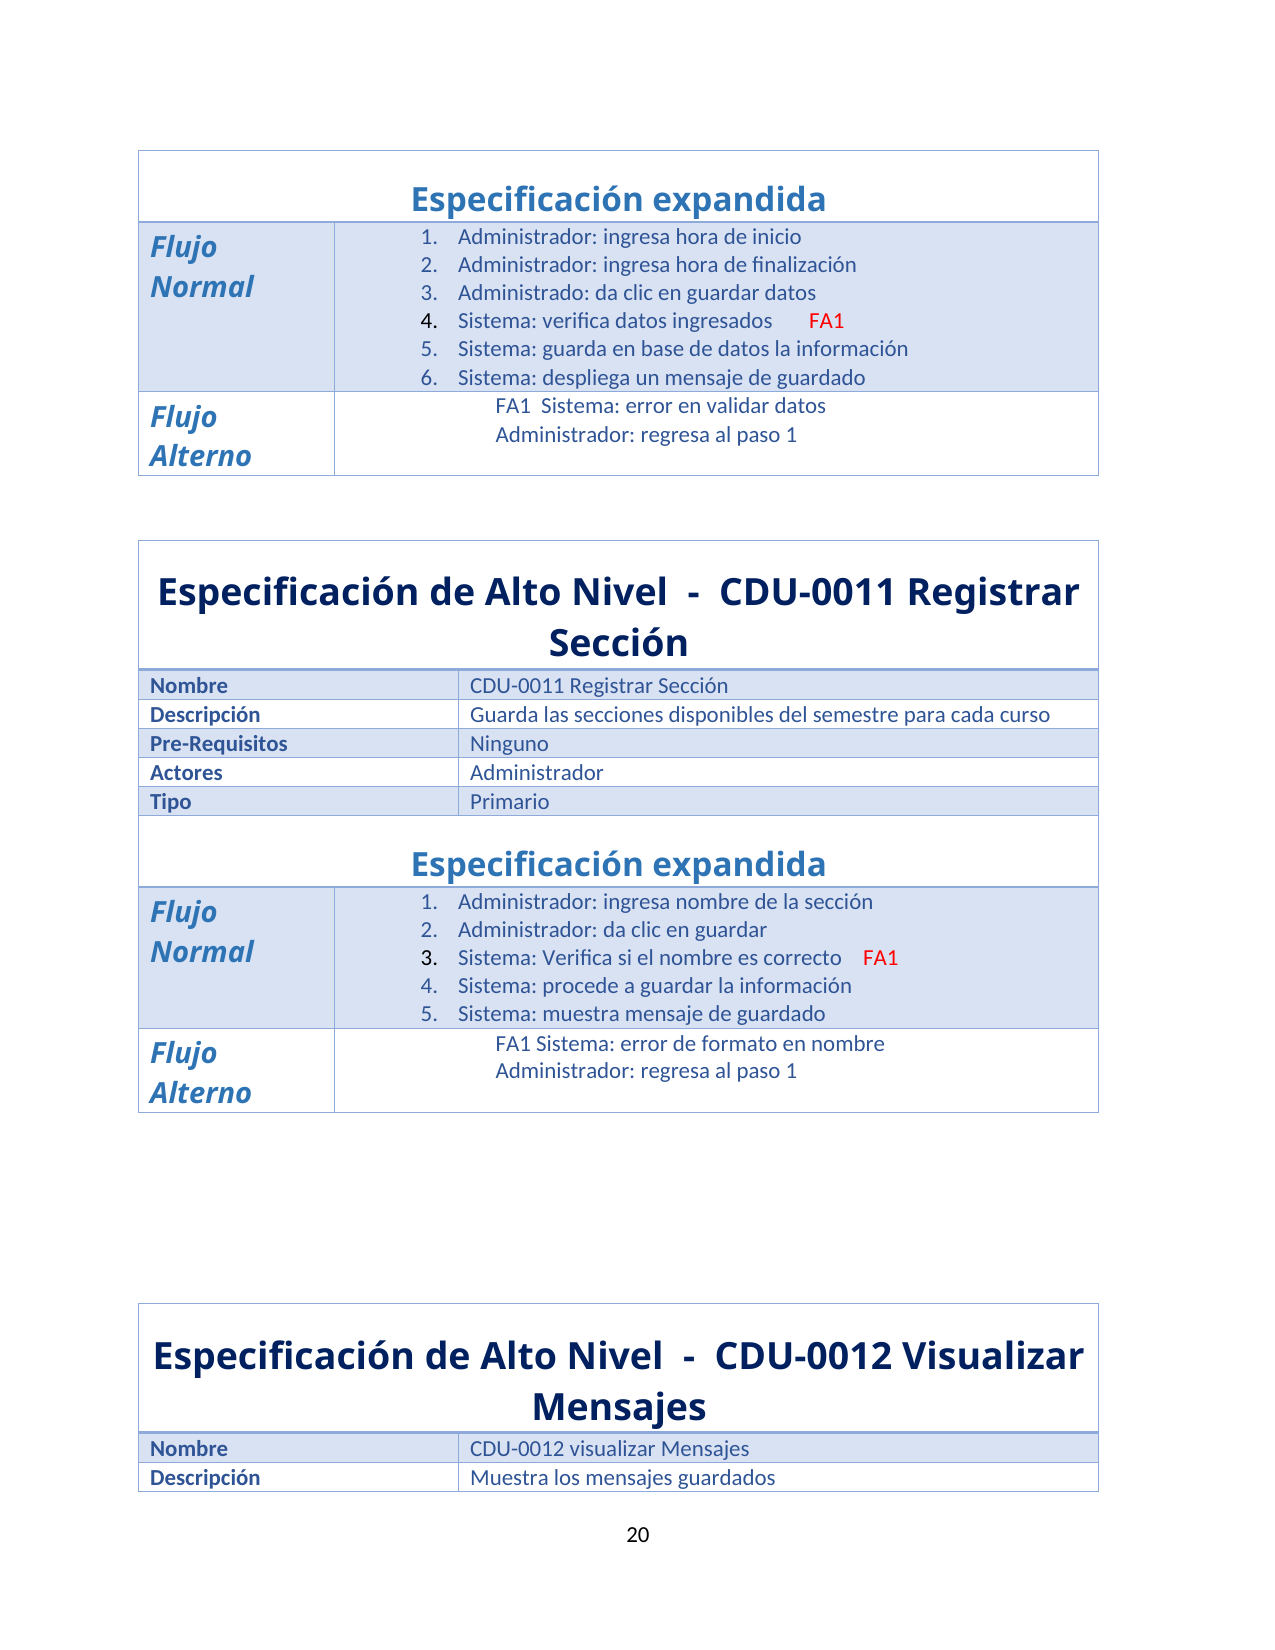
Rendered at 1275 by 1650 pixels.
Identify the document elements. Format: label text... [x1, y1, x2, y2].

table_cell Descripción [139, 700, 458, 728]
table_cell Especificación expandida [139, 816, 1098, 886]
table_cell FA1 Sistema: error de formato en nombre Administrador: regresa al paso 1 [335, 1029, 1098, 1112]
table_header Especificación de Alto Nivel - CDU-0011 Registrar Sección [139, 541, 1098, 668]
table_cell Flujo Alterno [139, 1029, 334, 1112]
table_header Especificación de Alto Nivel - CDU-0012 Visualizar Mensajes [139, 1304, 1098, 1431]
table_cell Actores [139, 758, 458, 786]
table_cell Muestra los mensajes guardados [459, 1463, 1098, 1491]
table_cell Guarda las secciones disponibles del semestre para cada curso [459, 700, 1098, 728]
table_cell CDU-0012 visualizar Mensajes [459, 1434, 1098, 1462]
table_cell Pre-Requisitos [139, 729, 458, 757]
table_cell Descripción [139, 1463, 458, 1491]
table_cell Flujo Alterno [139, 392, 334, 475]
table_cell Administrador: ingresa nombre de la sección Administrador: da clic en guardar Sistema: Verifica si el nombre es correcto FA1 Sistema: procede a guardar la información Sistema: muestra mensaje de guardado [335, 888, 1098, 1028]
table_cell Primario [459, 787, 1098, 815]
table_cell Flujo Normal [139, 223, 334, 391]
table_cell CDU-0011 Registrar Sección [459, 671, 1098, 699]
table_cell Nombre [139, 1434, 458, 1462]
table_cell Tipo [139, 787, 458, 815]
table_cell Nombre [139, 671, 458, 699]
table_cell Flujo Normal [139, 888, 334, 1028]
table_cell FA1 Sistema: error en validar datos Administrador: regresa al paso 1 [335, 392, 1098, 475]
table_cell Especificación expandida [139, 151, 1098, 221]
table_cell Administrador [459, 758, 1098, 786]
table_cell Ninguno [459, 729, 1098, 757]
table_cell Administrador: ingresa hora de inicio Administrador: ingresa hora de finalización Administrado: da clic en guardar datos Sistema: verifica datos ingresados FA1 Sistema: guarda en base de datos la información Sistema: despliega un mensaje de guardado [335, 223, 1098, 391]
